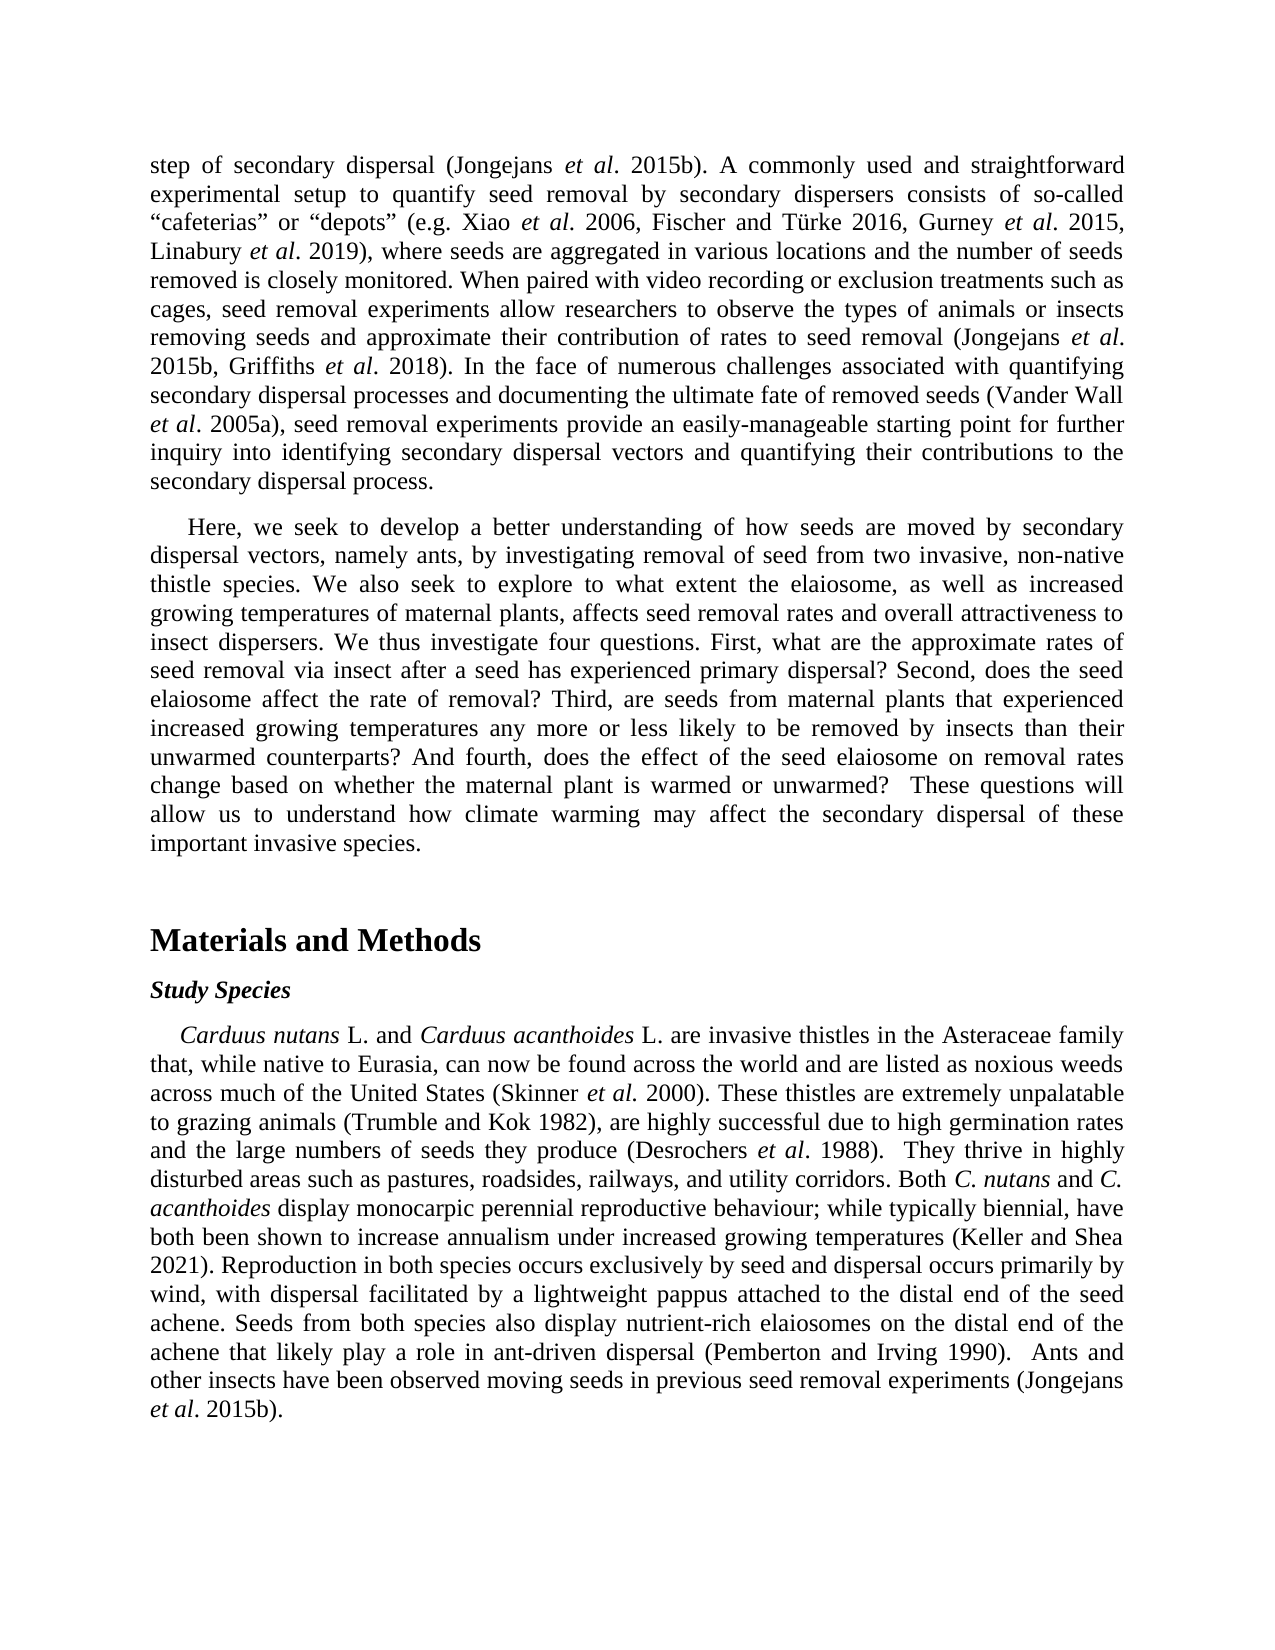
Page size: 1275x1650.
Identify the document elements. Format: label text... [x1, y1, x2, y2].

text Materials and Methods [150, 920, 1125, 958]
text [150, 150, 1125, 495]
text Carduus nutans L. and Carduus acanthoides L. are invasive thistles in the Asteraceae family that, while native to Eurasia, can now be found across the world and are listed as noxious weeds across much of the United States (Skinner et al. 2000). These thistles are extremely unpalatable to grazing animals (Trumble and Kok 1982), are highly successful due to high germination rates and the large numbers of seeds they produce (Desrochers et al. 1988). They thrive in highly disturbed areas such as pastures, roadsides, railways, and utility corridors. Both C. nutans and C. acanthoides display monocarpic perennial reproductive behaviour; while typically biennial, have both been shown to increase annualism under increased growing temperatures (Keller and Shea 2021). Reproduction in both species occurs exclusively by seed and dispersal occurs primarily by wind, with dispersal facilitated by a lightweight pappus attached to the distal end of the seed achene. Seeds from both species also display nutrient-rich elaiosomes on the distal end of the achene that likely play a role in ant-driven dispersal (Pemberton and Irving 1990). Ants and other insects have been observed moving seeds in previous seed removal experiments (Jongejans et al. 2015b). [150, 1021, 1125, 1423]
text Here, we seek to develop a better understanding of how seeds are moved by secondary dispersal vectors, namely ants, by investigating removal of seed from two invasive, non-native thistle species. We also seek to explore to what extent the elaiosome, as well as increased growing temperatures of maternal plants, affects seed removal rates and overall attractiveness to insect dispersers. We thus investigate four questions. First, what are the approximate rates of seed removal via insect after a seed has experienced primary dispersal? Second, does the seed elaiosome affect the rate of removal? Third, are seeds from maternal plants that experienced increased growing temperatures any more or less likely to be removed by insects than their unwarmed counterparts? And fourth, does the effect of the seed elaiosome on removal rates change based on whether the maternal plant is warmed or unwarmed? These questions will allow us to understand how climate warming may affect the secondary dispersal of these important invasive species. [150, 512, 1125, 857]
text Study Species [150, 975, 1125, 1004]
